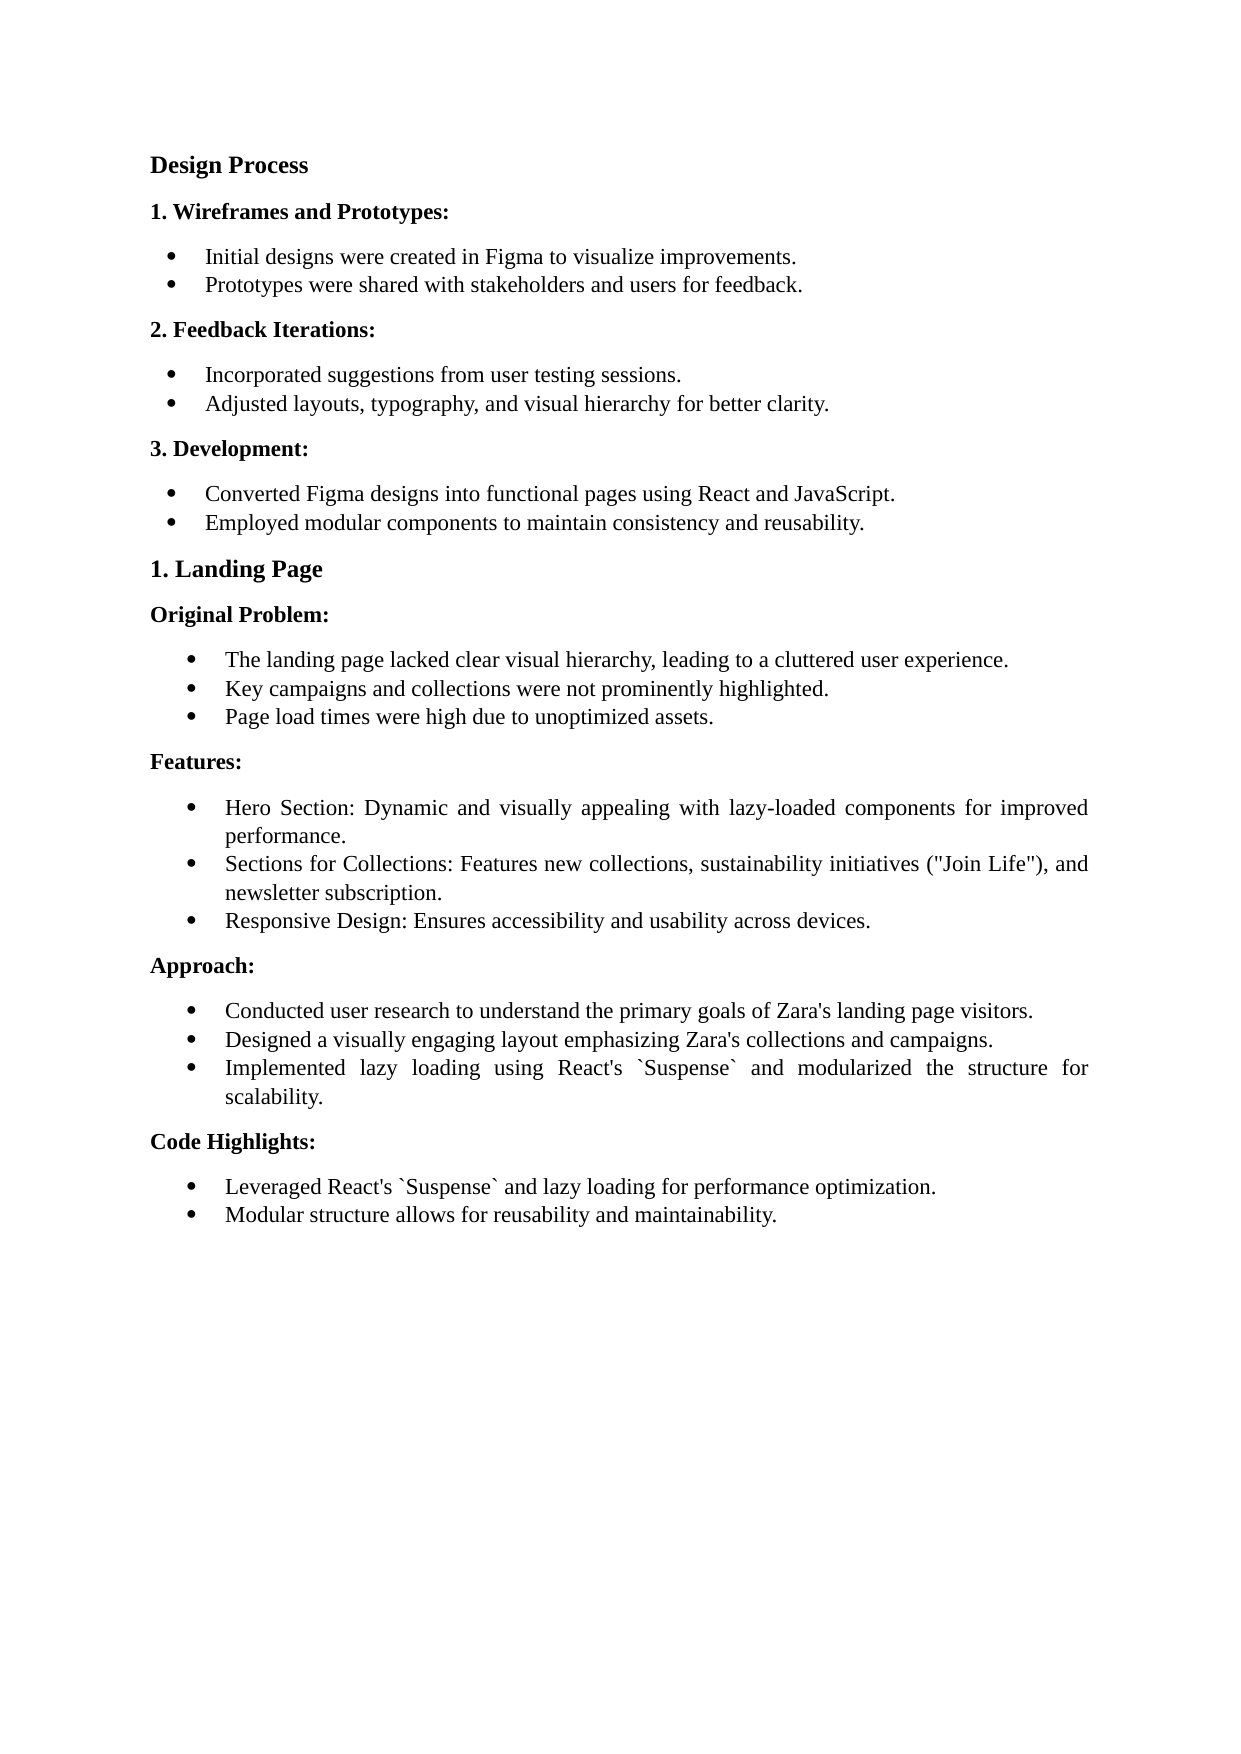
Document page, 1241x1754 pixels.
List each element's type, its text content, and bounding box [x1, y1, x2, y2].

list Hero Section: Dynamic and visually appealing with lazy-loaded components for improved performance. [187, 793, 1090, 848]
list Responsive Design: Ensures accessibility and usability across devices. [187, 907, 1090, 934]
list Modular structure allows for reusability and maintainability. [187, 1201, 1090, 1228]
list The landing page lacked clear visual hierarchy, leading to a cluttered user experience. [187, 646, 1090, 673]
text 2. Feedback Iterations: [150, 316, 1090, 343]
list Initial designs were created in Figma to visualize improvements. [167, 243, 1090, 269]
list Employed modular components to maintain consistency and reusability. [167, 508, 1090, 535]
text 1. Wireframes and Prototypes: [150, 198, 1090, 224]
text 3. Development: [150, 435, 1090, 461]
list Converted Figma designs into functional pages using React and JavaScript. [167, 480, 1090, 506]
text Design Process [150, 150, 1090, 179]
list Incorporated suggestions from user testing sessions. [167, 361, 1090, 388]
text 1. Landing Page [150, 554, 1090, 582]
text Code Highlights: [150, 1128, 1090, 1154]
list Leveraged React's `Suspense` and lazy loading for performance optimization. [187, 1173, 1090, 1199]
list Key campaigns and collections were not prominently highlighted. [187, 675, 1090, 701]
list Adjusted layouts, typography, and visual hierarchy for better clarity. [167, 390, 1090, 416]
list Sections for Collections: Features new collections, sustainability initiatives ("Join Life"), and newsletter subscription. [187, 850, 1090, 905]
list Implemented lazy loading using React's `Suspense` and modularized the structure for scalability. [187, 1054, 1090, 1109]
list Conducted user research to understand the primary goals of Zara's landing page visitors. [187, 997, 1090, 1024]
list Designed a visually engaging layout emphasizing Zara's collections and campaigns. [187, 1026, 1090, 1052]
text Approach: [150, 952, 1090, 979]
text Original Problem: [150, 601, 1090, 628]
list Prototypes were shared with stakeholders and users for feedback. [167, 271, 1090, 298]
text Features: [150, 748, 1090, 775]
list Page load times were high due to unoptimized assets. [187, 703, 1090, 730]
